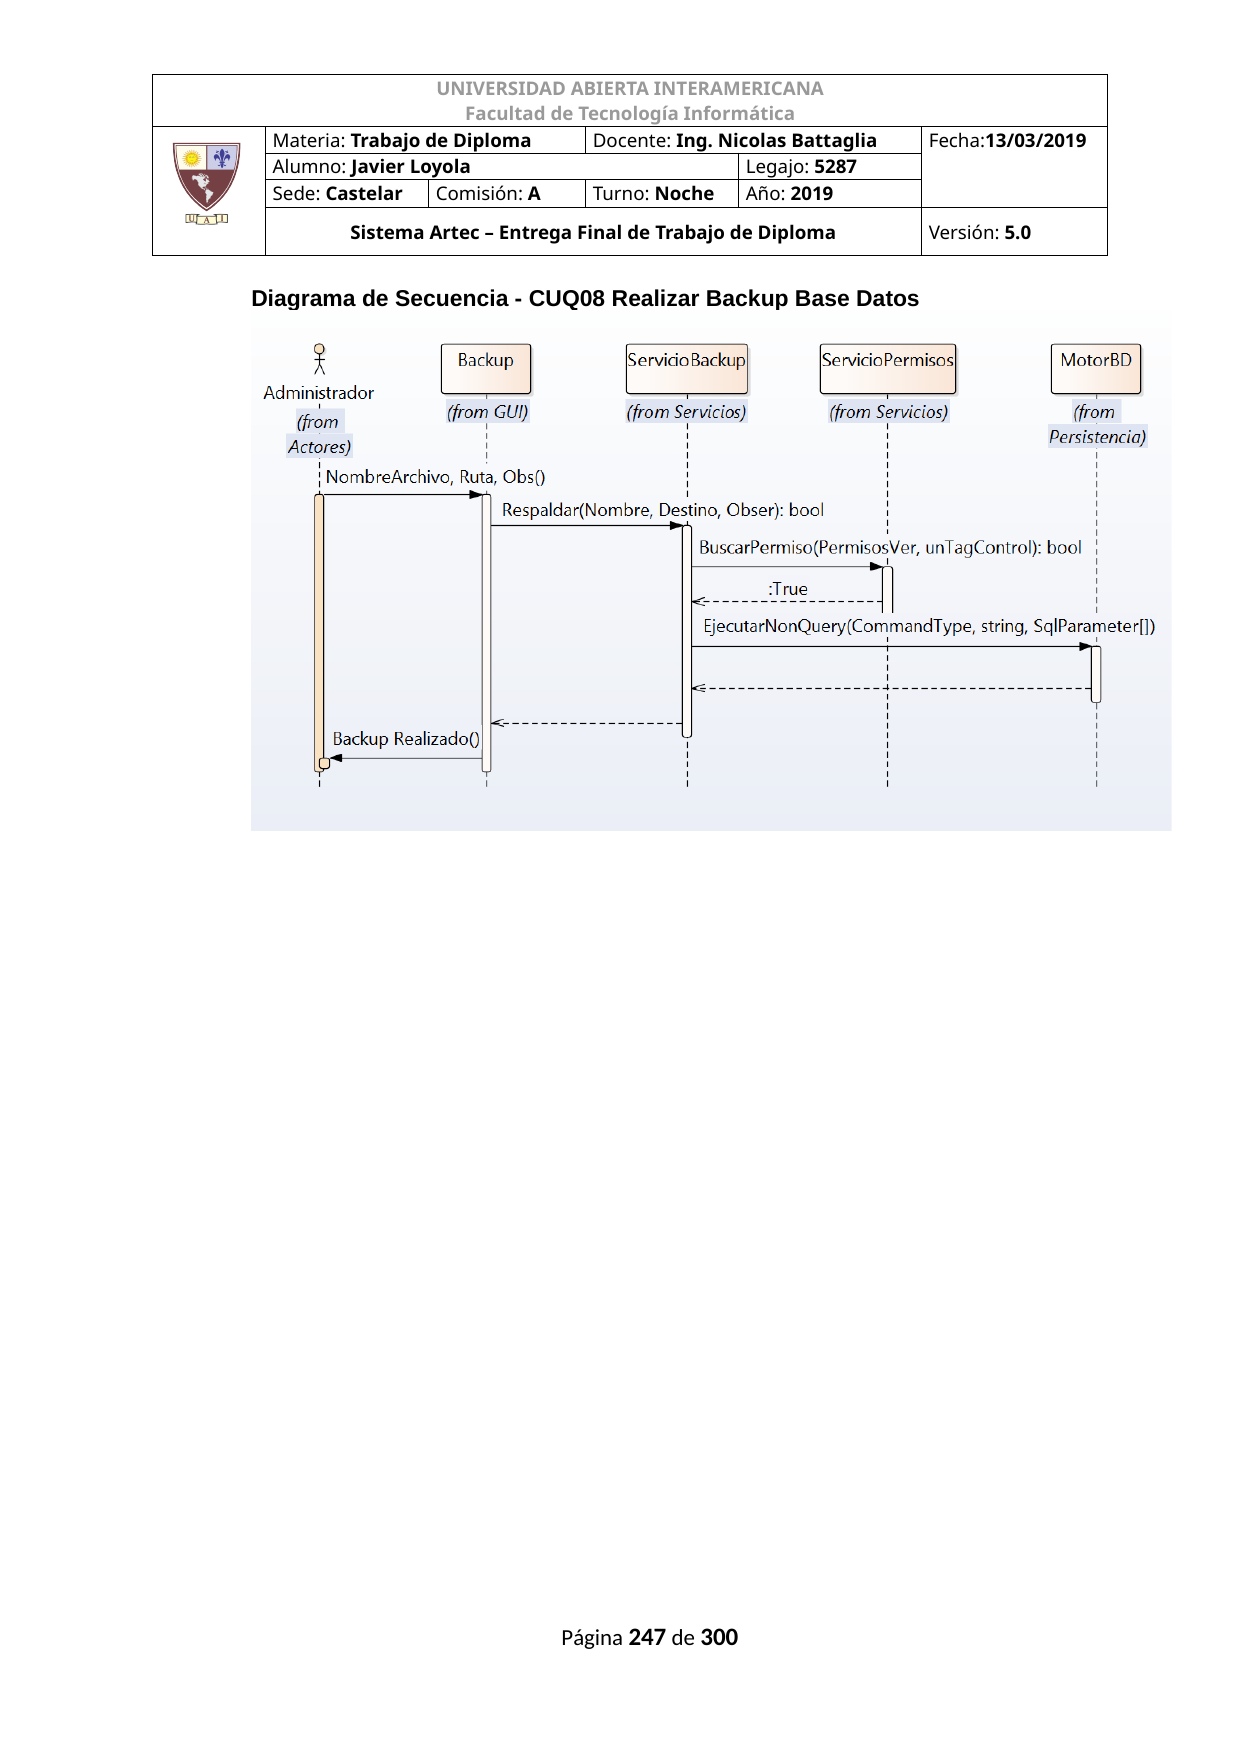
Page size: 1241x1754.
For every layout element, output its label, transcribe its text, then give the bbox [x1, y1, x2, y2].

picture [251, 310, 1172, 831]
picture [157, 136, 257, 228]
text Diagrama de Secuencia - CUQ08 Realizar Backup Base Datos [251, 284, 1122, 310]
